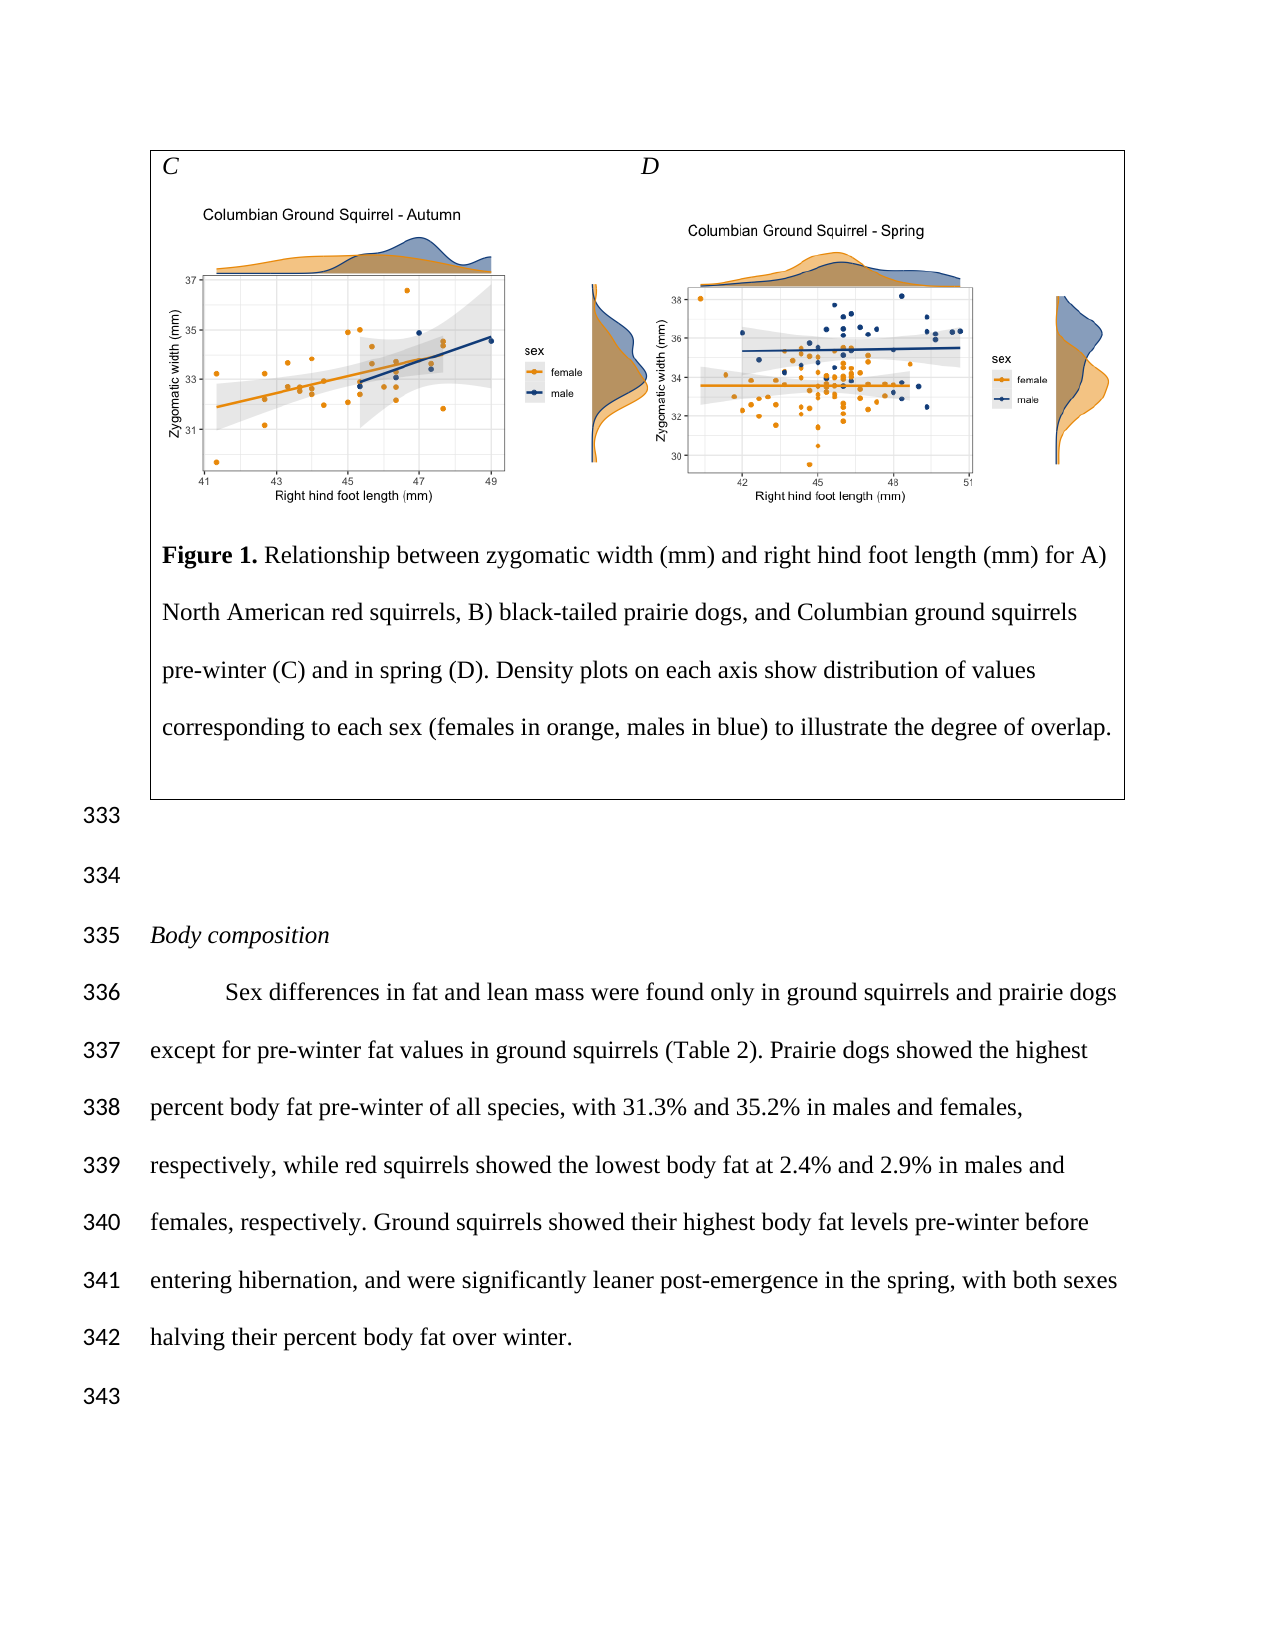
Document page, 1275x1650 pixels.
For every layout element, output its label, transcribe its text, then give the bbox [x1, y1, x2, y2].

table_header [151, 151, 1124, 798]
text Body composition [150, 920, 1125, 948]
text Sex differences in fat and lean mass were found only in ground squirrels and prairie dogs except for pre-winter fat values in ground squirrels (Table 2). Prairie dogs showed the highest percent body fat pre-winter of all species, with 31.3% and 35.2% in males and females, respectively, while red squirrels showed the lowest body fat at 2.4% and 2.9% in males and females, respectively. Ground squirrels showed their highest body fat levels pre-winter before entering hibernation, and were significantly leaner post-emergence in the spring, with both sexes halving their percent body fat over winter. [150, 977, 1125, 1351]
picture [161, 208, 1110, 510]
